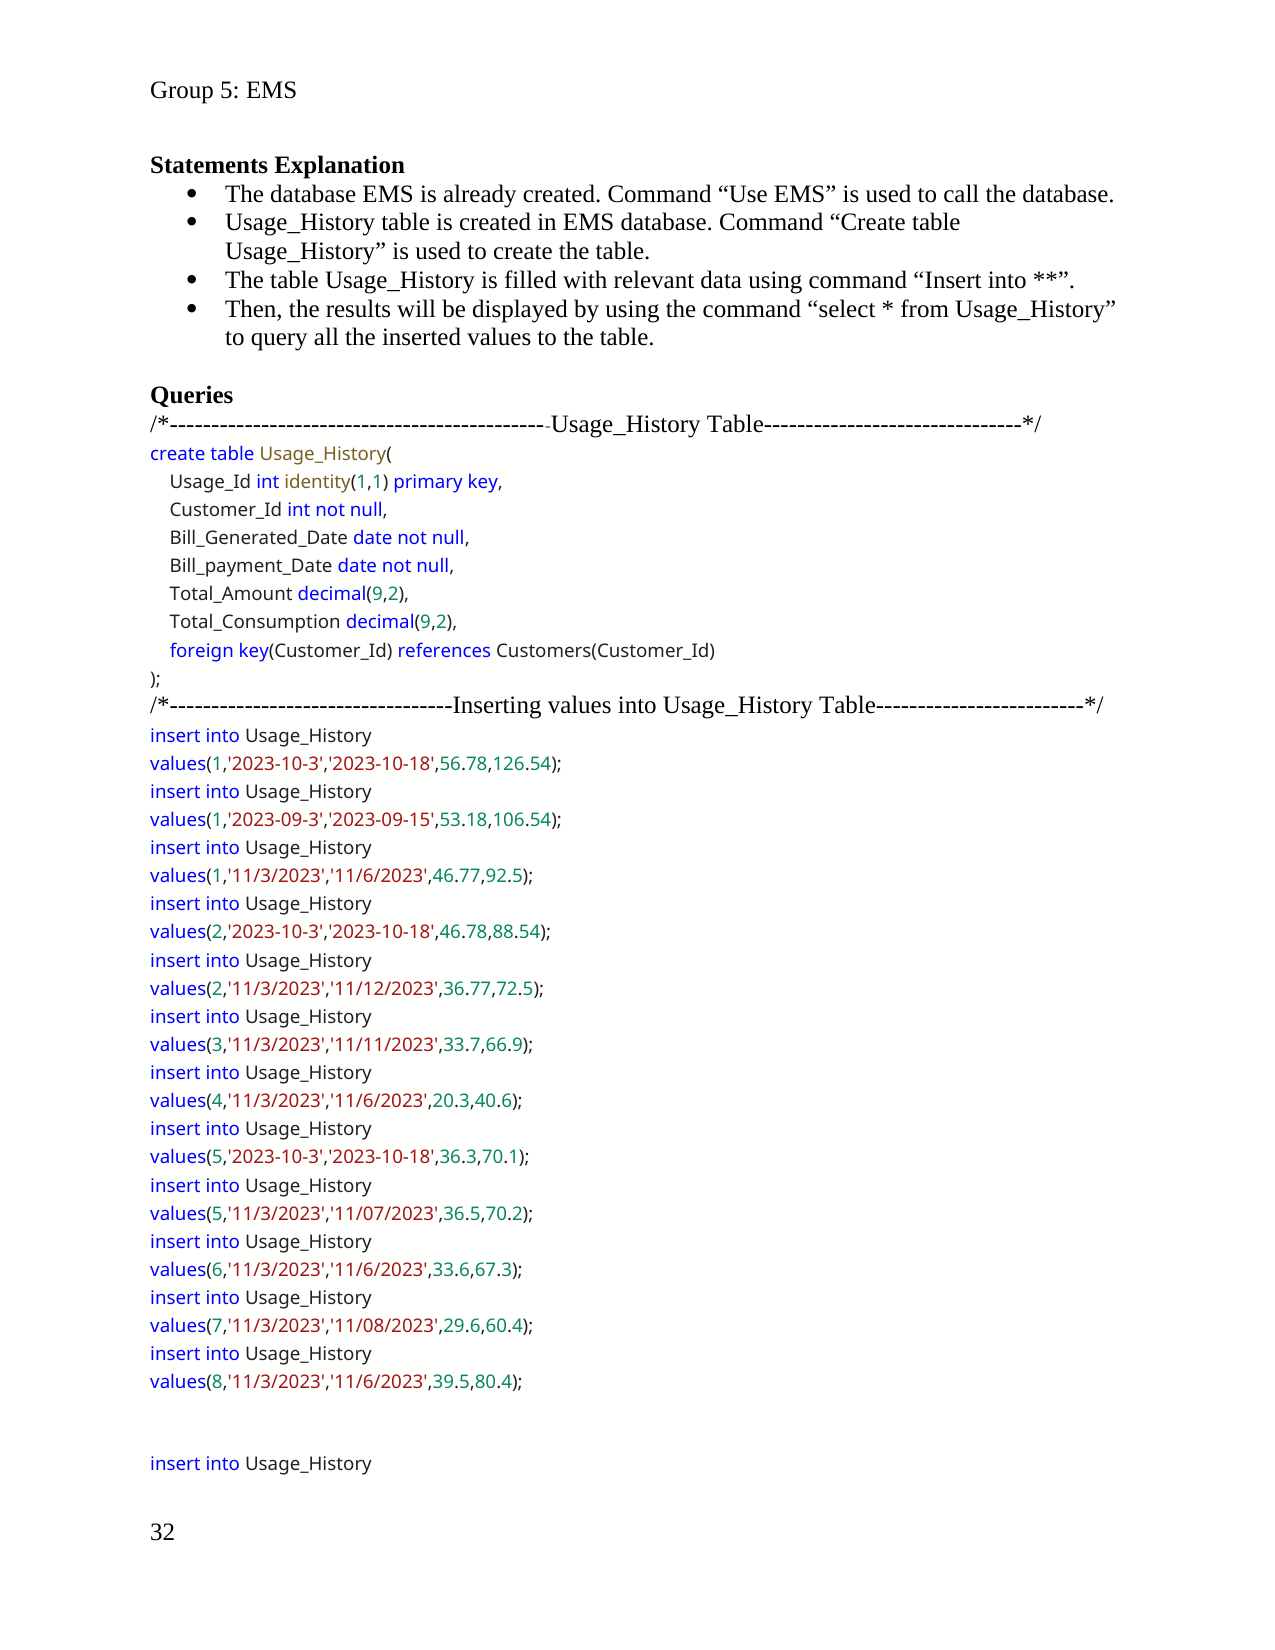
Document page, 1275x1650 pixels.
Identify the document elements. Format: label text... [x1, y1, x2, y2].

text foreign key(Customer_Id) references Customers(Customer_Id) [150, 634, 1125, 662]
text insert into Usage_History [150, 776, 1125, 804]
text values(5,'2023-10-3','2023-10-18',36.3,70.1); [150, 1141, 1125, 1169]
text values(2,'2023-10-3','2023-10-18',46.78,88.54); [150, 916, 1125, 944]
list The database EMS is already created. Command “Use EMS” is used to call the database. [187, 179, 1125, 207]
text insert into Usage_History [150, 1338, 1125, 1366]
text values(3,'11/3/2023','11/11/2023',33.7,66.9); [150, 1029, 1125, 1057]
text Statements Explanation [150, 150, 1125, 179]
text values(6,'11/3/2023','11/6/2023',33.6,67.3); [150, 1254, 1125, 1282]
text insert into Usage_History [150, 1001, 1125, 1029]
text values(8,'11/3/2023','11/6/2023',39.5,80.4); [150, 1366, 1125, 1394]
text values(1,'11/3/2023','11/6/2023',46.77,92.5); [150, 860, 1125, 888]
text /*----------------------------------Inserting values into Usage_History Table-------------------------*/ [150, 691, 1125, 719]
text values(1,'2023-09-3','2023-09-15',53.18,106.54); [150, 804, 1125, 832]
text values(5,'11/3/2023','11/07/2023',36.5,70.2); [150, 1197, 1125, 1226]
text values(2,'11/3/2023','11/12/2023',36.77,72.5); [150, 972, 1125, 1001]
text Customer_Id int not null, [150, 494, 1125, 522]
text insert into Usage_History [150, 719, 1125, 747]
text insert into Usage_History [150, 1113, 1125, 1141]
text insert into Usage_History [150, 1226, 1125, 1254]
text Usage_Id int identity(1,1) primary key, [150, 466, 1125, 494]
text Total_Amount decimal(9,2), [150, 578, 1125, 606]
text insert into Usage_History [150, 888, 1125, 916]
text Queries [150, 380, 1125, 409]
text Bill_payment_Date date not null, [150, 550, 1125, 578]
text values(1,'2023-10-3','2023-10-18',56.78,126.54); [150, 747, 1125, 776]
text insert into Usage_History [150, 1282, 1125, 1310]
text insert into Usage_History [150, 1057, 1125, 1085]
text values(7,'11/3/2023','11/08/2023',29.6,60.4); [150, 1310, 1125, 1338]
text Bill_Generated_Date date not null, [150, 522, 1125, 550]
text values(4,'11/3/2023','11/6/2023',20.3,40.6); [150, 1085, 1125, 1113]
text ); [150, 662, 1125, 691]
list Usage_History table is created in EMS database. Command “Create table Usage_History” is used to create the table. [187, 207, 1125, 265]
text insert into Usage_History [150, 832, 1125, 860]
text Total_Consumption decimal(9,2), [150, 606, 1125, 634]
text create table Usage_History( [150, 437, 1125, 466]
list Then, the results will be displayed by using the command “select * from Usage_History” to query all the inserted values to the table. [187, 294, 1125, 351]
text insert into Usage_History [150, 944, 1125, 972]
list The table Usage_History is filled with relevant data using command “Insert into **”. [187, 265, 1125, 294]
text insert into Usage_History [150, 1169, 1125, 1197]
text insert into Usage_History [150, 1447, 1125, 1476]
text /*----------------------------------------------Usage_History Table-------------------------------*/ [150, 409, 1125, 437]
